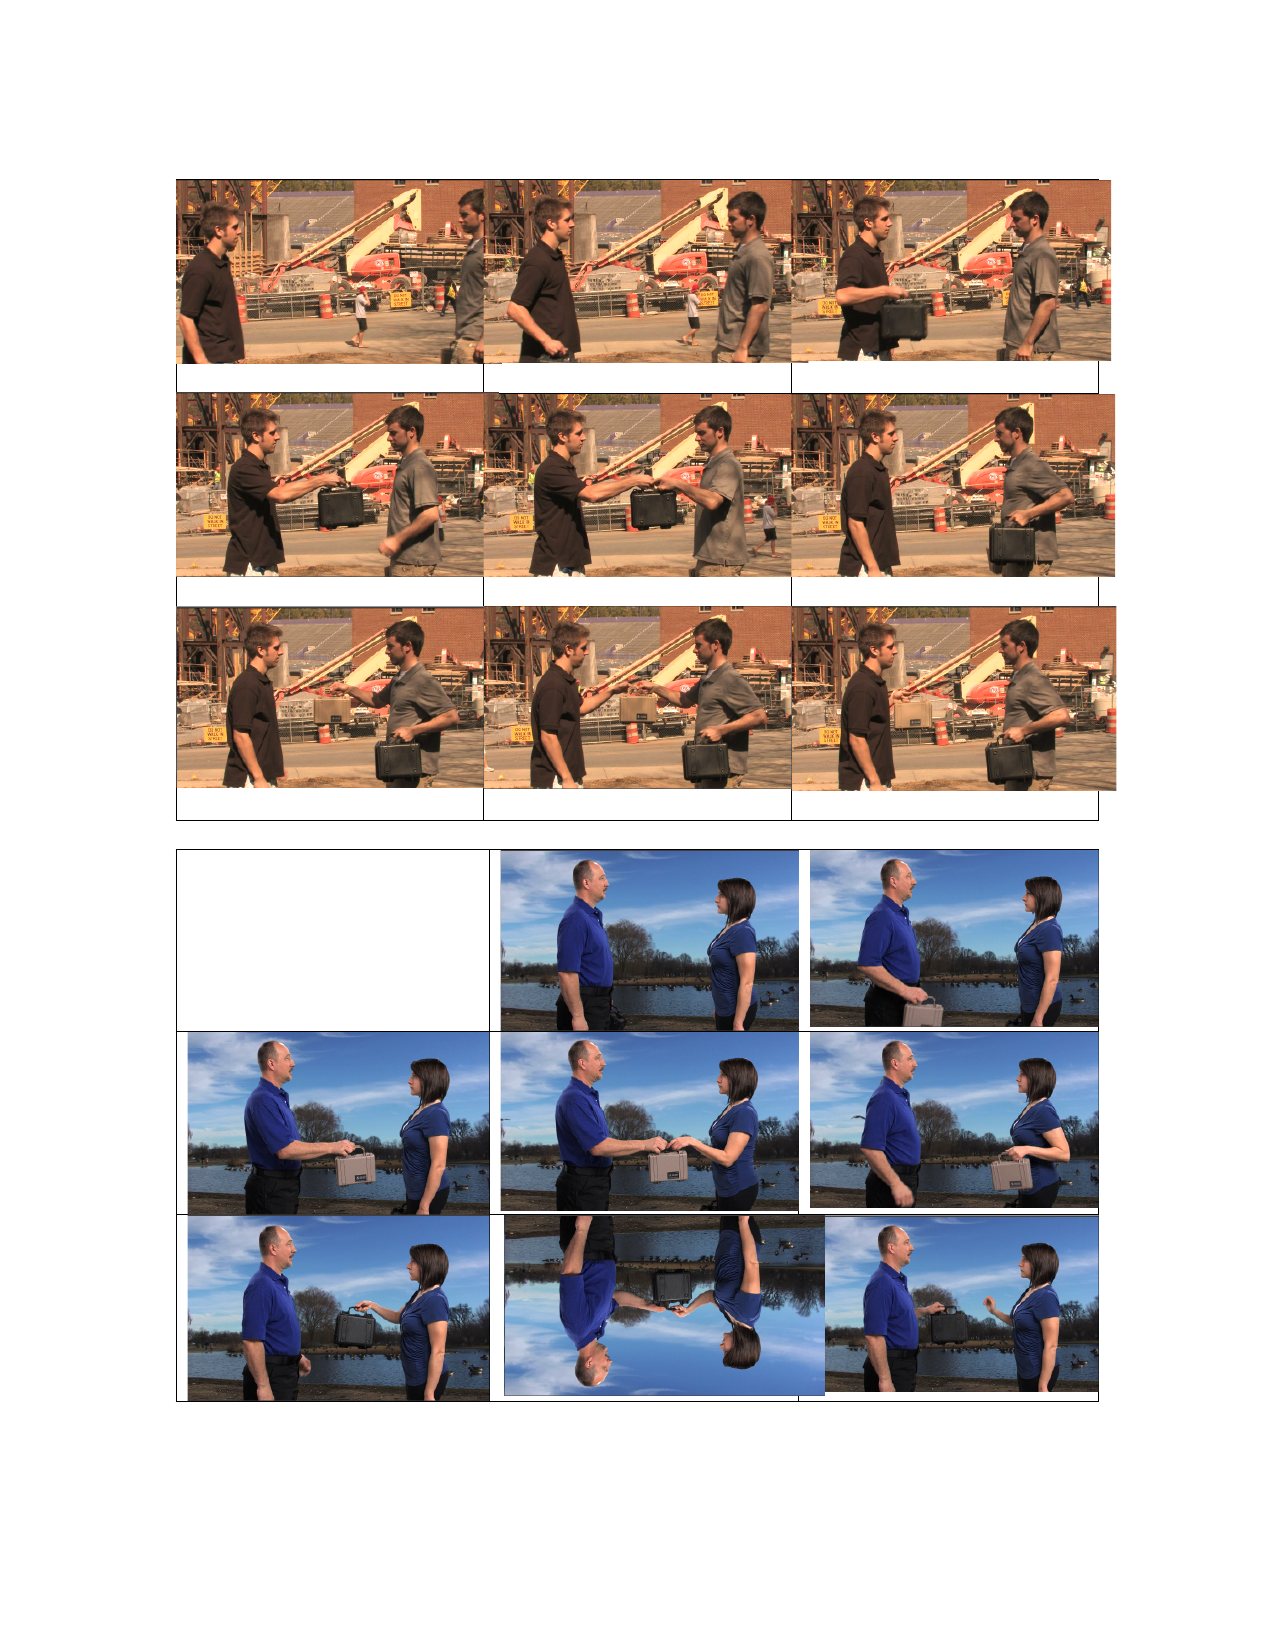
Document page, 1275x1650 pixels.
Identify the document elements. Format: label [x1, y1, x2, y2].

picture [500, 850, 799, 1031]
table_cell [484, 577, 791, 606]
picture [176, 180, 1112, 364]
picture [504, 1215, 1099, 1396]
table_cell [484, 789, 791, 819]
table_header [792, 361, 1098, 393]
table_cell [177, 1215, 187, 1401]
table_header [177, 850, 489, 1031]
table_cell [490, 1032, 798, 1214]
table_header [484, 363, 791, 393]
table_cell [799, 1032, 1098, 1214]
table_cell [490, 1215, 798, 1401]
table_cell [177, 1032, 187, 1214]
picture [176, 392, 1116, 577]
table_cell [177, 577, 483, 606]
table_cell [792, 577, 1098, 606]
table_cell [799, 1392, 1098, 1401]
picture [500, 1032, 799, 1211]
picture [810, 1032, 1099, 1208]
table_cell [177, 788, 483, 819]
table_header [490, 850, 500, 1031]
table_cell [792, 791, 1098, 819]
picture [810, 850, 1099, 1027]
table_header [177, 364, 483, 392]
picture [176, 606, 1117, 791]
picture [187, 1032, 490, 1401]
table_header [799, 850, 1098, 1031]
